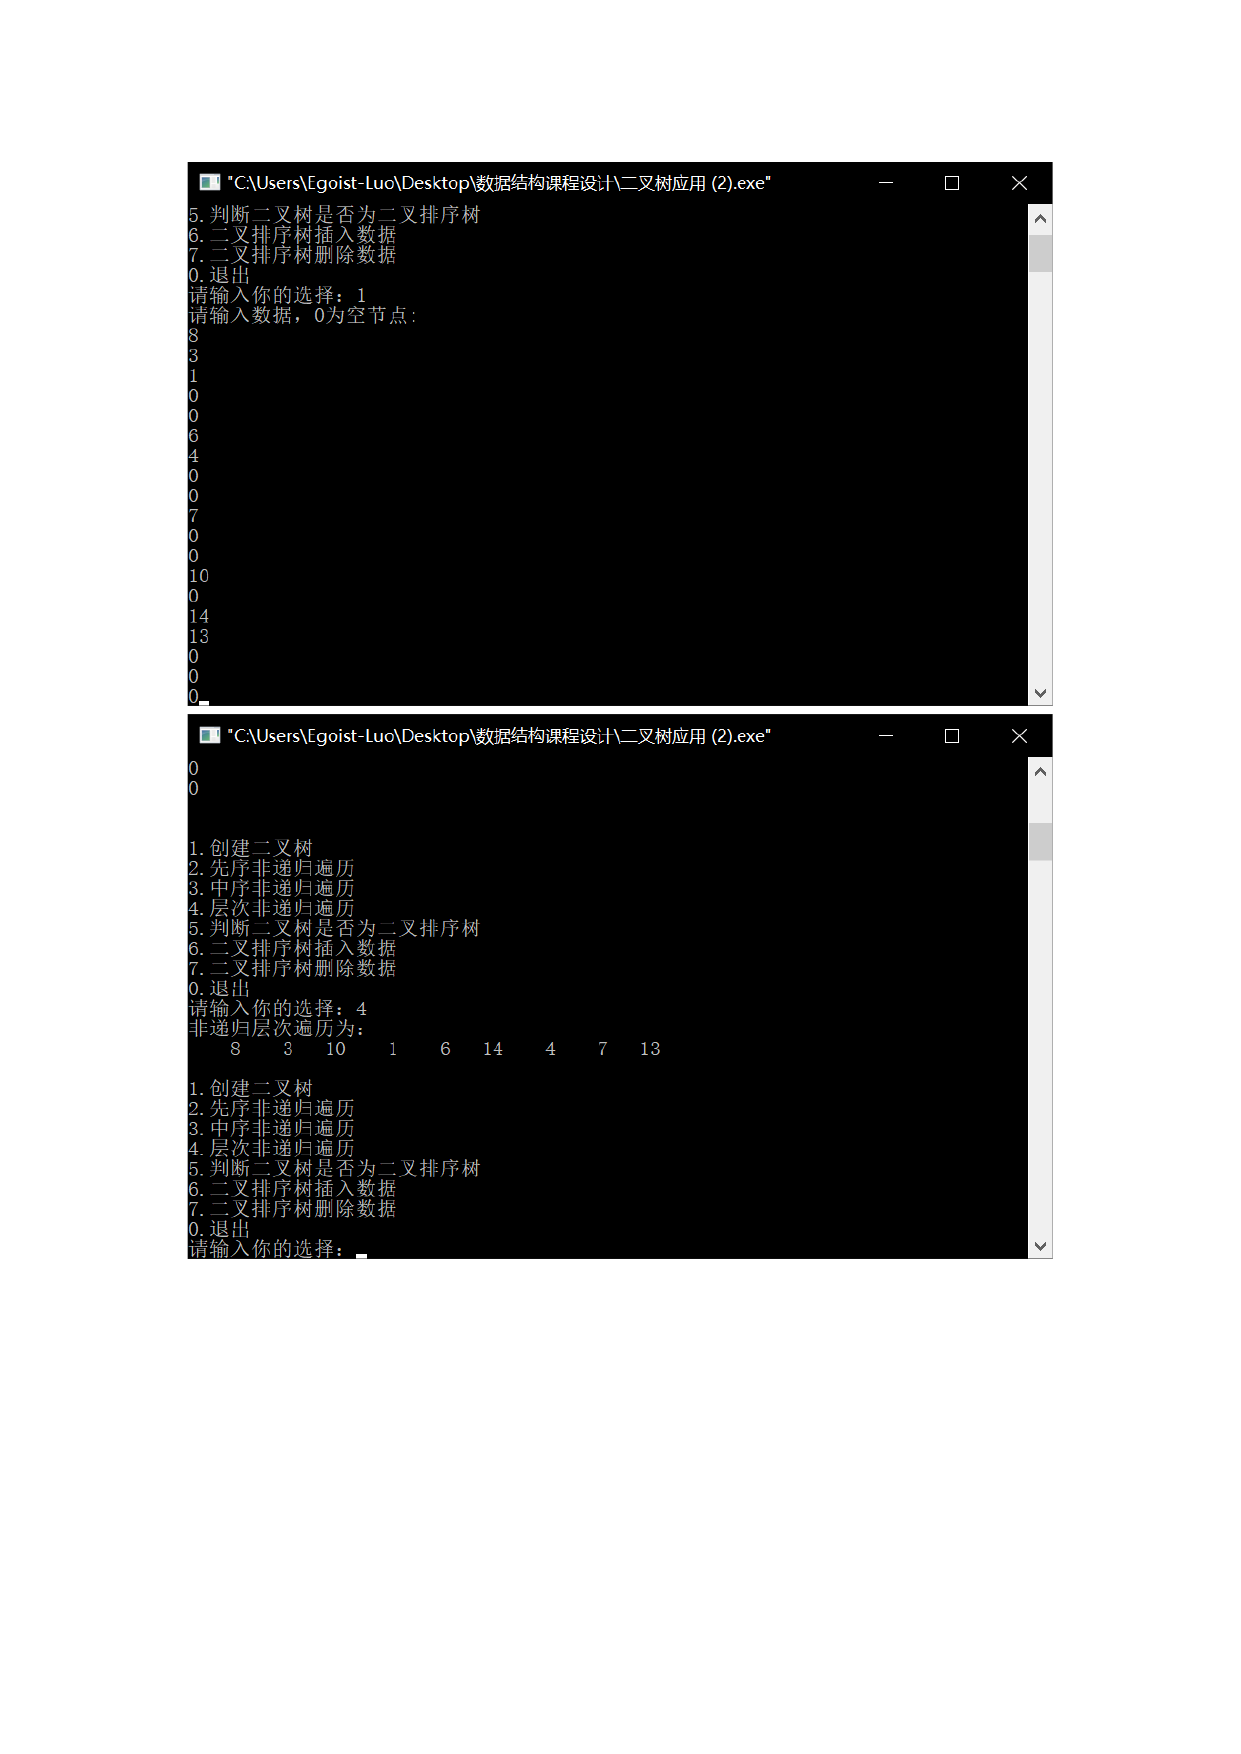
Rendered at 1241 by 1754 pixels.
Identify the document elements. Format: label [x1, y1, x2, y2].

picture [187, 162, 1053, 706]
picture [187, 714, 1053, 1259]
